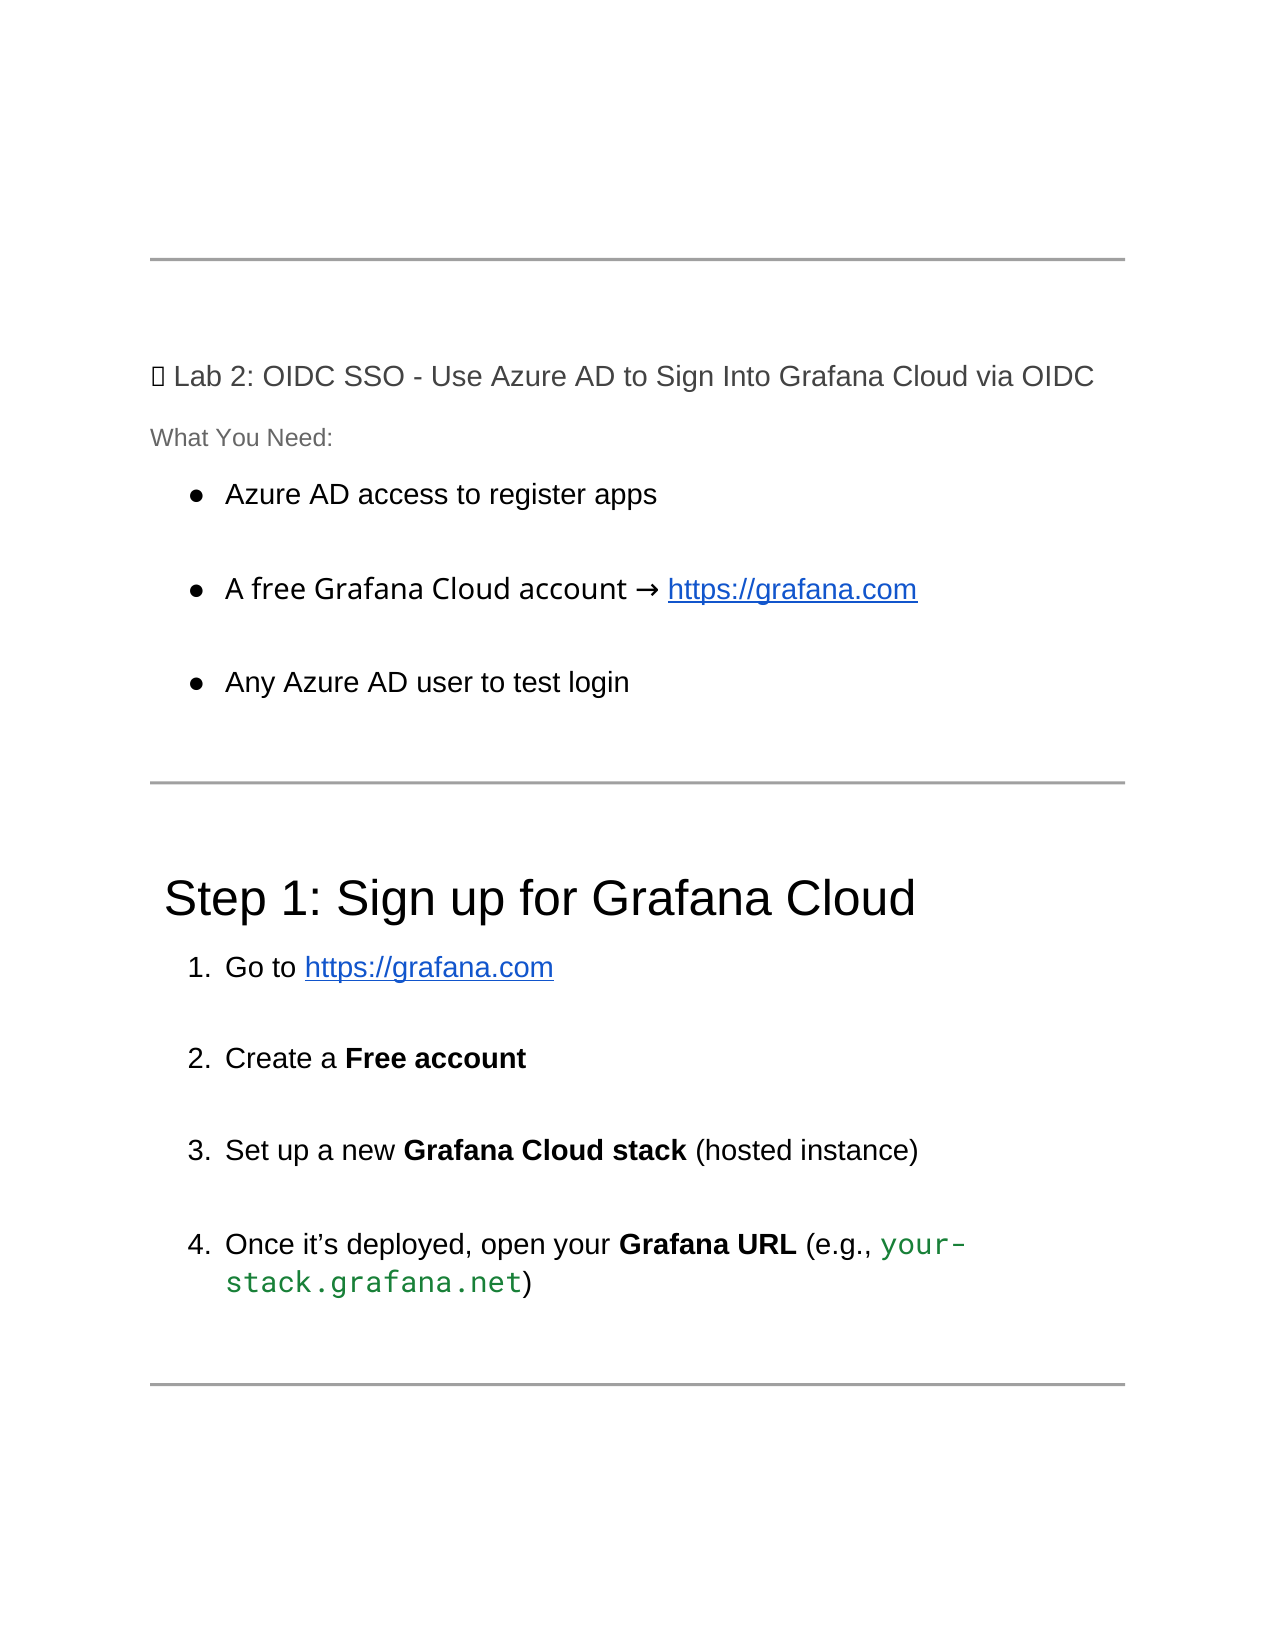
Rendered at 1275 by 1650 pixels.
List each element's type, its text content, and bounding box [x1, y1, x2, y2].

list Once it’s deployed, open your Grafana URL (e.g., your-stack.grafana.net) [187, 1224, 1125, 1358]
list Go to https://grafana.com [187, 951, 1125, 1042]
text Step 1: Sign up for Grafana Cloud [150, 868, 1125, 926]
list Create a Free account [187, 1042, 1125, 1133]
list Set up a new Grafana Cloud stack (hosted instance) [187, 1133, 1125, 1224]
subtitle What You Need: [150, 423, 1125, 452]
list Azure AD access to register apps [187, 477, 1125, 568]
subtitle ✅ Lab 2: OIDC SSO - Use Azure AD to Sign Into Grafana Cloud via OIDC [150, 357, 1125, 394]
list A free Grafana Cloud account → https://grafana.com [187, 568, 1125, 665]
list Any Azure AD user to test login [187, 665, 1125, 756]
